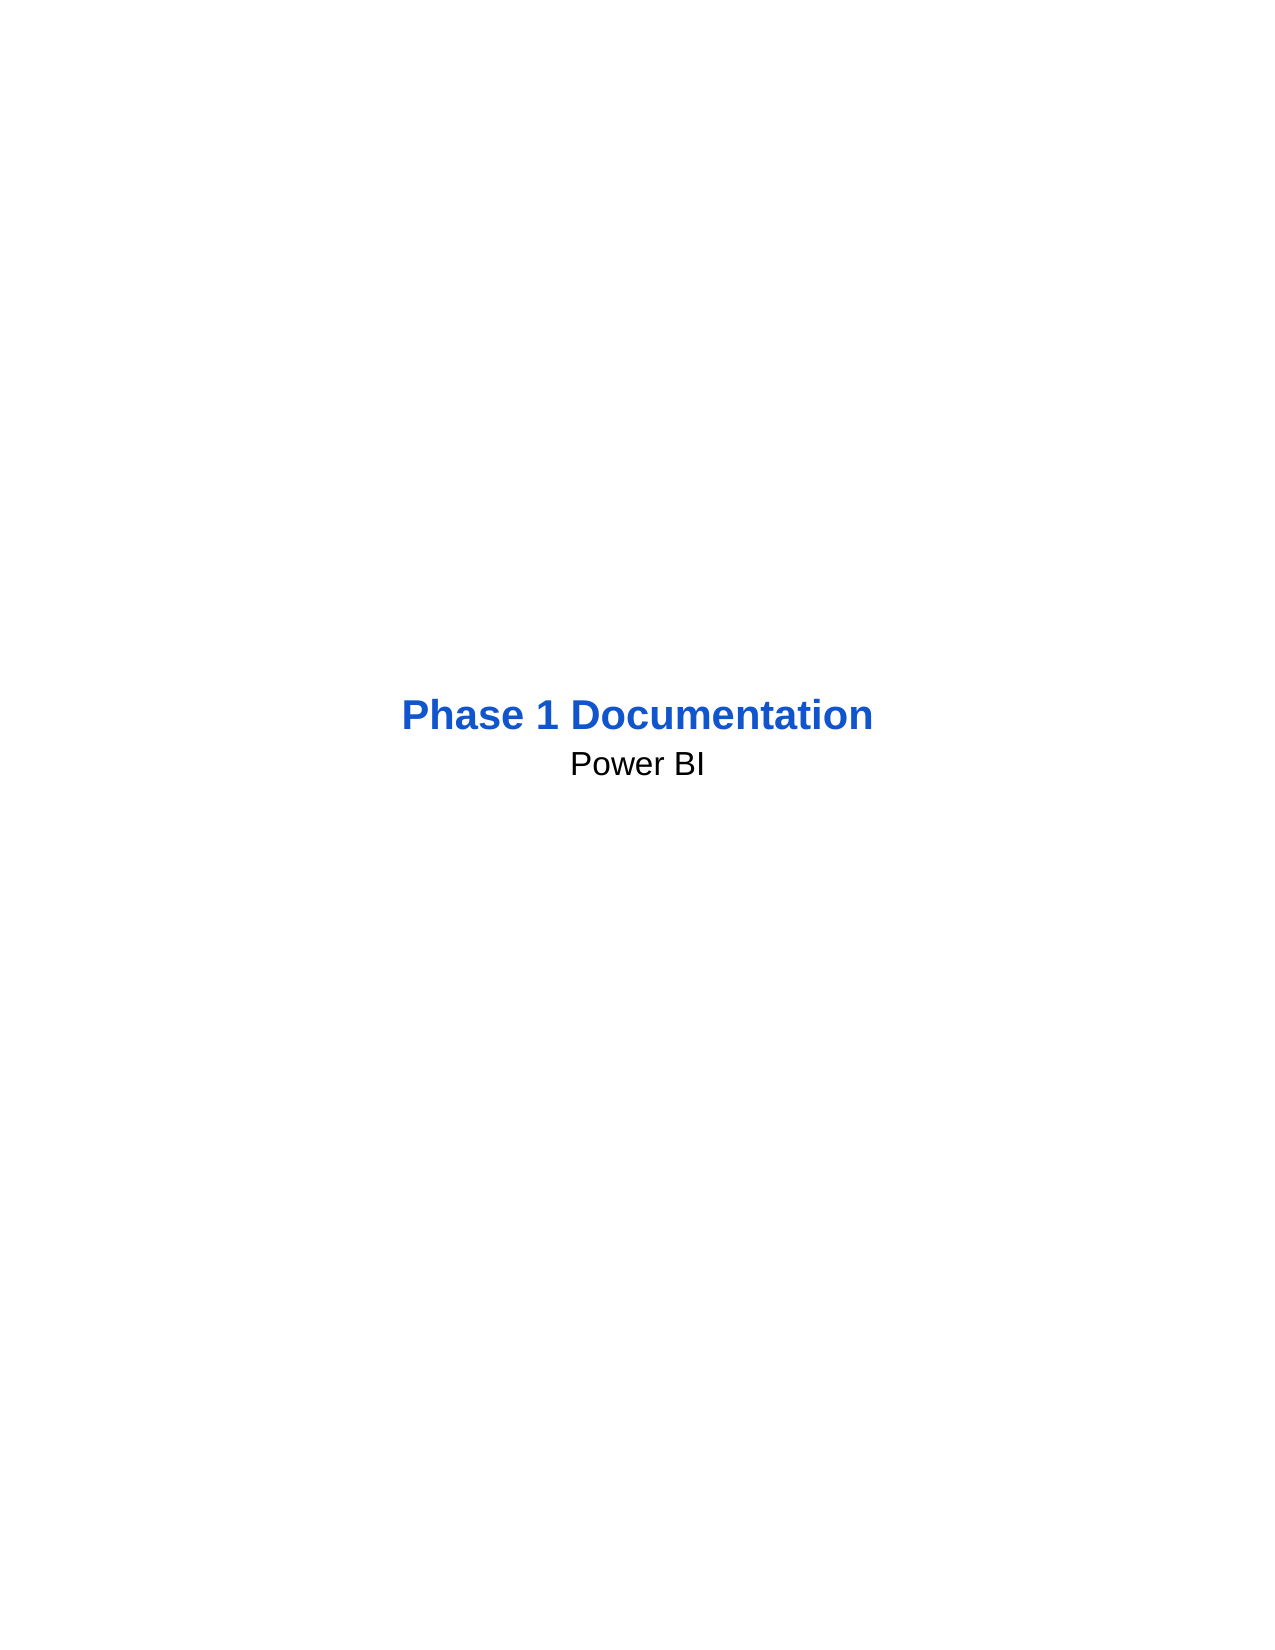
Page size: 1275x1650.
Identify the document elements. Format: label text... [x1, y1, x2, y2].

title Phase 1 Documentation [150, 690, 1125, 738]
title Power BI [150, 744, 1125, 783]
